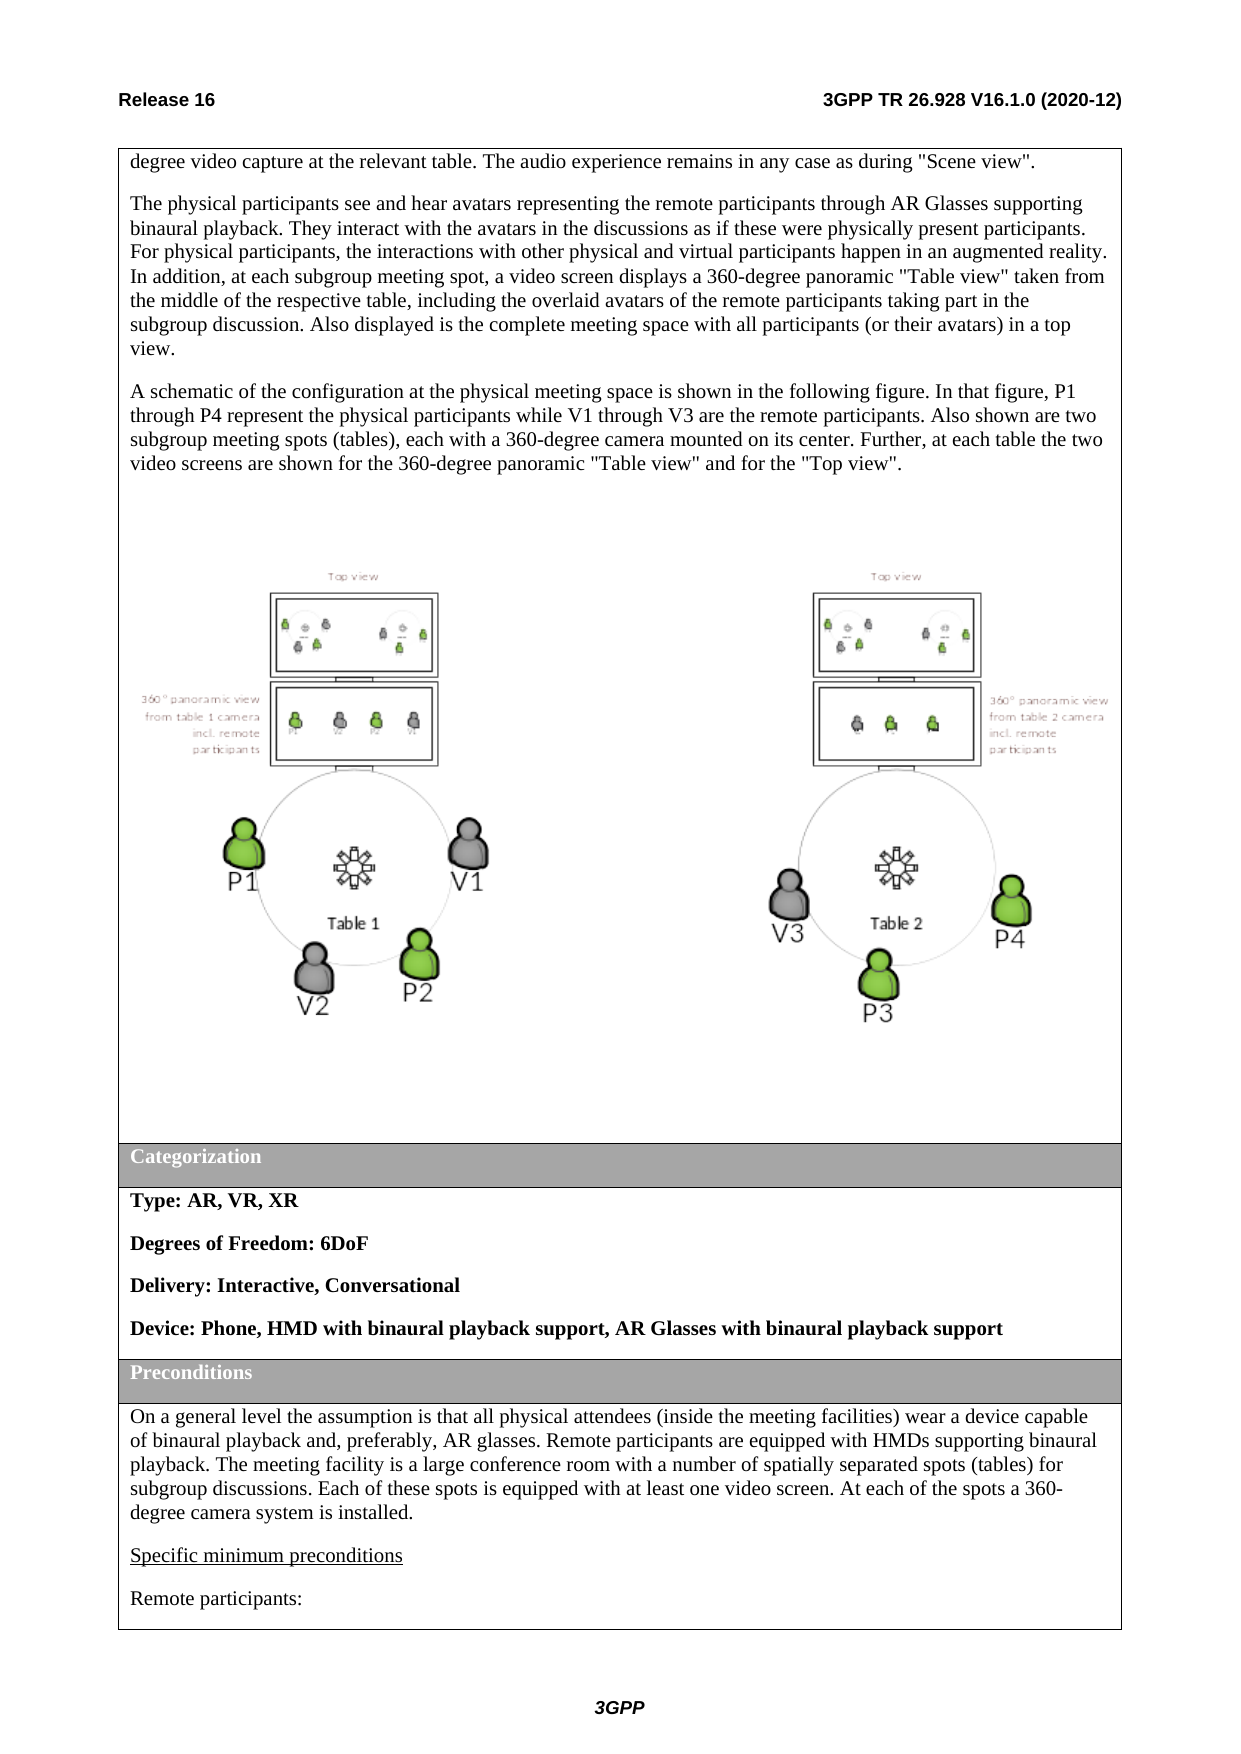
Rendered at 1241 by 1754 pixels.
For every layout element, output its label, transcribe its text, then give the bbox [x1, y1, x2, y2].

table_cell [119, 1404, 1121, 1629]
table_cell Type: AR, VR, XR Degrees of Freedom: 6DoF Delivery: Interactive, Conversational Device: Phone, HMD with binaural playback support, AR Glasses with binaural playback support [119, 1188, 1121, 1359]
table_cell Preconditions [119, 1360, 1121, 1403]
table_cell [119, 149, 1121, 1143]
table_cell Categorization [119, 1144, 1121, 1187]
